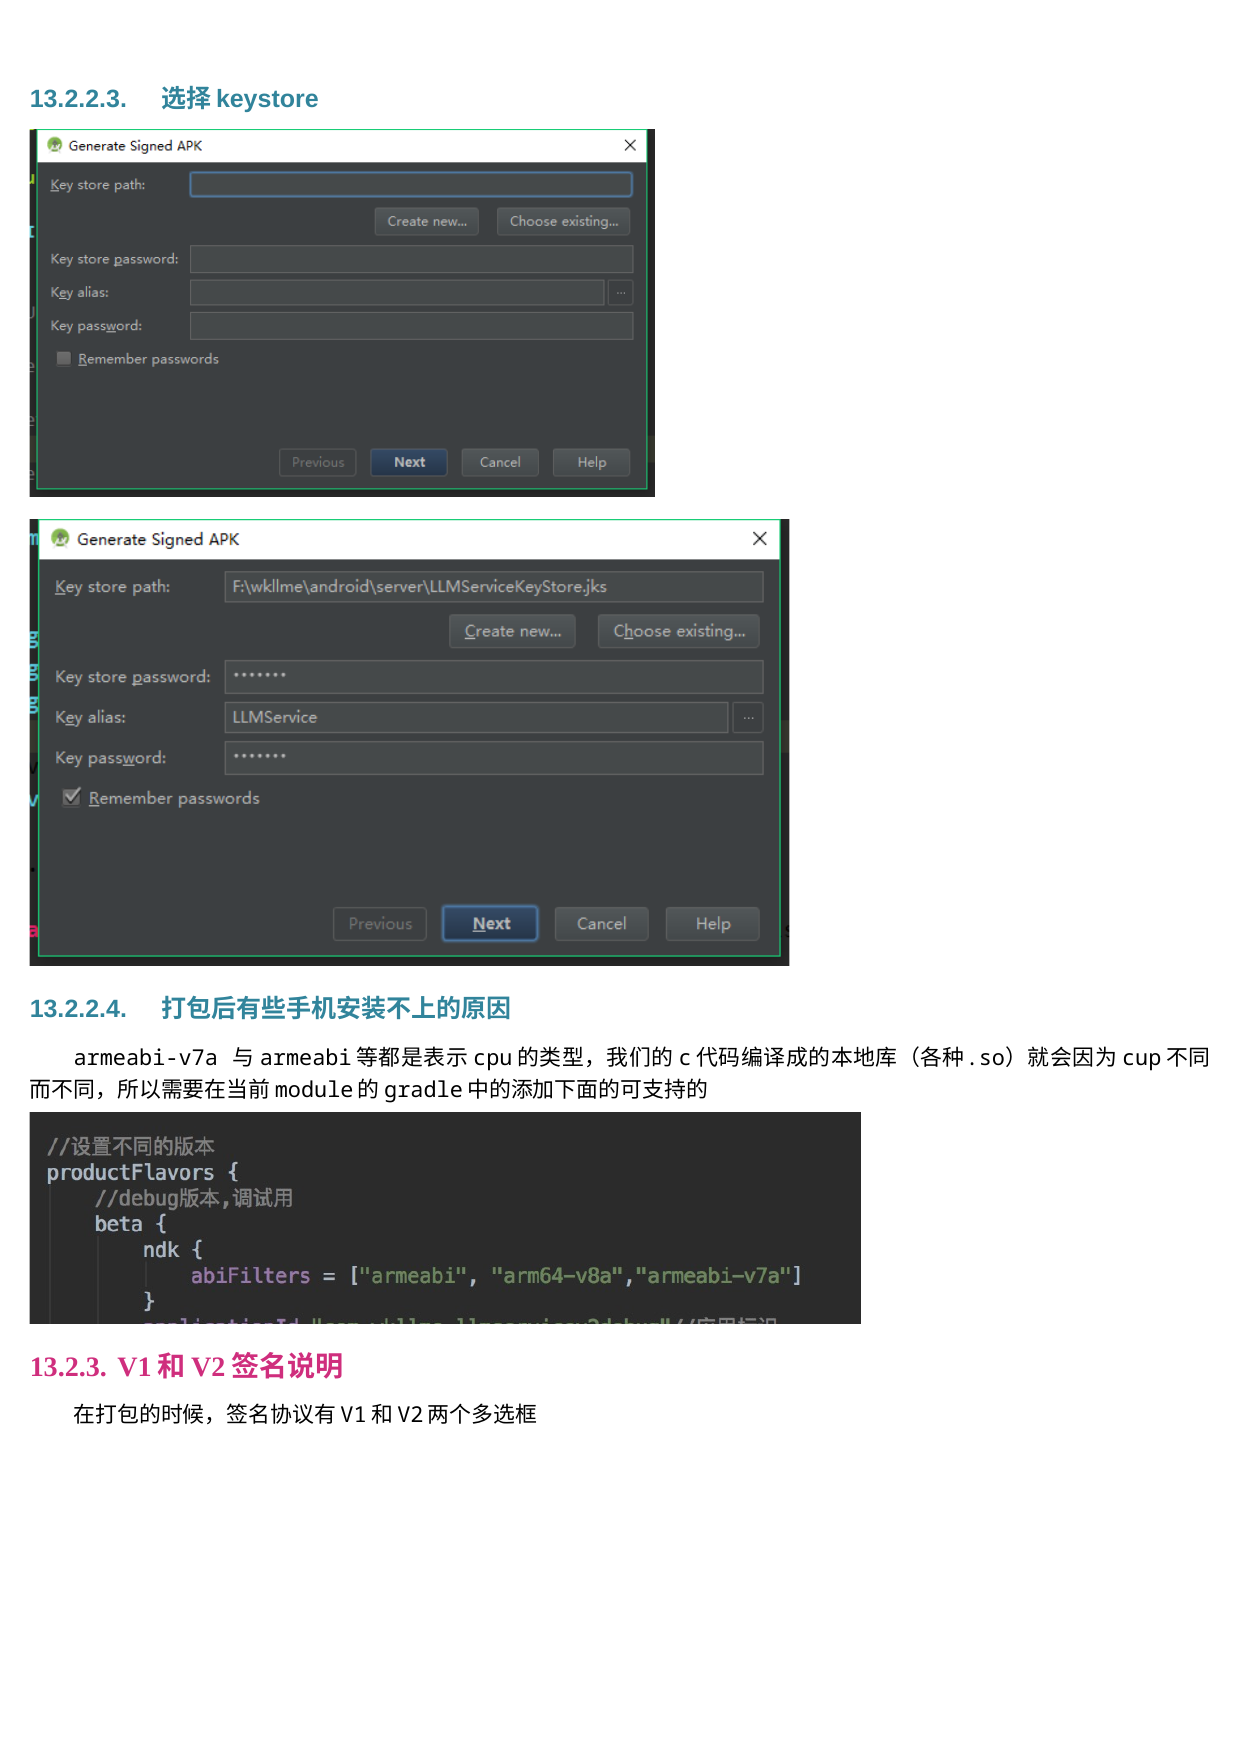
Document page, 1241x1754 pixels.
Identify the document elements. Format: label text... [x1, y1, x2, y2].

picture [29, 519, 790, 966]
text armeabi-v7a 与 armeabi等都是表示cpu的类型，我们的c代码编译成的本地库（各种.so）就会因为cup不同而不同，所以需要在当前module的gradle中的添加下面的可支持的 [29, 1039, 1211, 1104]
text 在打包的时候，签名协议有V1和V2两个多选框 [29, 1397, 1211, 1429]
picture [29, 129, 655, 497]
subtitle 选择keystore [29, 64, 1211, 129]
subtitle 打包后有些手机安装不上的原因 [29, 974, 1211, 1039]
subtitle V1和V2签名说明 [29, 1332, 1211, 1397]
picture [29, 1112, 861, 1324]
